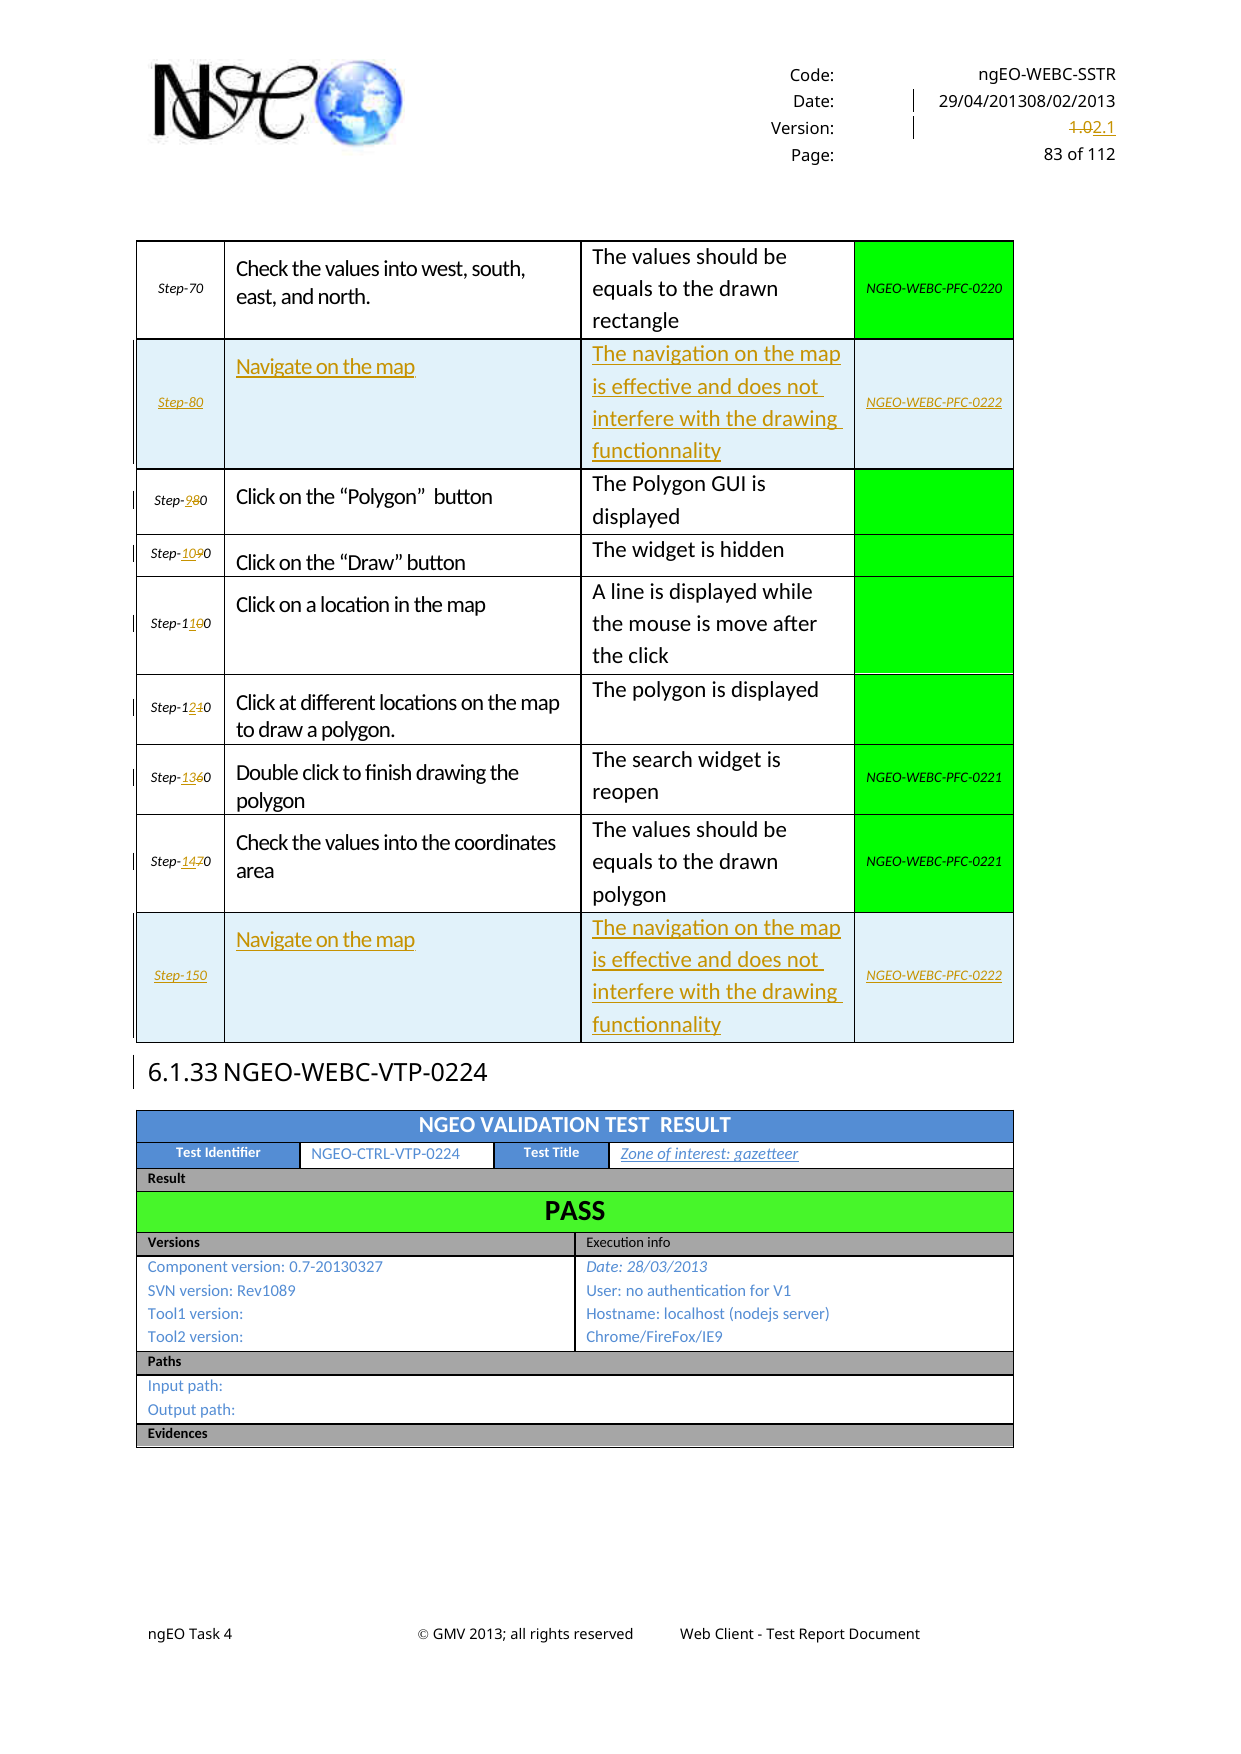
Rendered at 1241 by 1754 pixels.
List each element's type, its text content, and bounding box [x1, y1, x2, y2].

table_cell Zone of interest: gazetteer [610, 1143, 1013, 1168]
table_cell Click on the “Draw” button [225, 535, 580, 576]
table_cell Evidences [137, 1425, 1013, 1446]
table_cell The Polygon GUI is displayed [582, 470, 854, 534]
table_cell Check the values into the coordinates area [225, 815, 580, 912]
table_cell Test Identifier [137, 1143, 299, 1168]
table_cell [855, 577, 1013, 673]
table_cell Versions [137, 1233, 574, 1255]
table_cell Test Title [495, 1143, 608, 1168]
table_cell Click on a location in the map [225, 577, 580, 673]
table_cell [855, 535, 1013, 576]
table_cell PASS [137, 1192, 1013, 1232]
table_cell Step-0 [137, 815, 224, 912]
table_cell Step-0 [137, 745, 224, 814]
table_cell Date: 28/03/2013 User: no authentication for V1 Hostname: localhost (nodejs server) Chrome/FireFox/IE9 [576, 1257, 1013, 1351]
table_cell The search widget is reopen [582, 745, 854, 814]
text NGEO-WEBC-VTP-0224 [148, 1054, 1122, 1089]
table_cell NGEO-WEBC-PFC-0220 [855, 242, 1013, 338]
table_header NGEO VALIDATION TEST RESULT [137, 1111, 1013, 1142]
table_cell Step-70 [137, 242, 224, 338]
table_cell NGEO-CTRL-VTP-0224 [301, 1143, 493, 1168]
table_cell Paths [137, 1352, 1013, 1374]
table_cell Step-10 [137, 577, 224, 673]
table_cell The values should be equals to the drawn rectangle [582, 242, 854, 338]
table_cell Check the values into west, south, east, and north. [225, 242, 580, 338]
table_cell The widget is hidden [582, 535, 854, 576]
table_cell Click at different locations on the map to draw a polygon. [225, 675, 580, 744]
table_cell [855, 470, 1013, 534]
table_cell [855, 675, 1013, 744]
table_cell A line is displayed while the mouse is move after the click [582, 577, 854, 673]
table_cell The polygon is displayed [582, 675, 854, 744]
table_cell Step-0 [137, 535, 224, 576]
table_cell NGEO-WEBC-PFC-0221 [855, 815, 1013, 912]
table_cell Result [137, 1169, 1013, 1191]
table_cell Step-10 [137, 675, 224, 744]
table_cell Click on the “Polygon” button [225, 470, 580, 534]
table_cell Input path: Output path: [137, 1376, 1013, 1423]
table_cell NGEO-WEBC-PFC-0221 [855, 745, 1013, 814]
table_cell Component version: 0.7-20130327 SVN version: Rev1089 Tool1 version: Tool2 version: [137, 1257, 574, 1351]
table_cell Double click to finish drawing the polygon [225, 745, 580, 814]
table_cell Execution info [576, 1233, 1013, 1255]
table_cell The values should be equals to the drawn polygon [582, 815, 854, 912]
table_cell Step-0 [137, 470, 224, 534]
